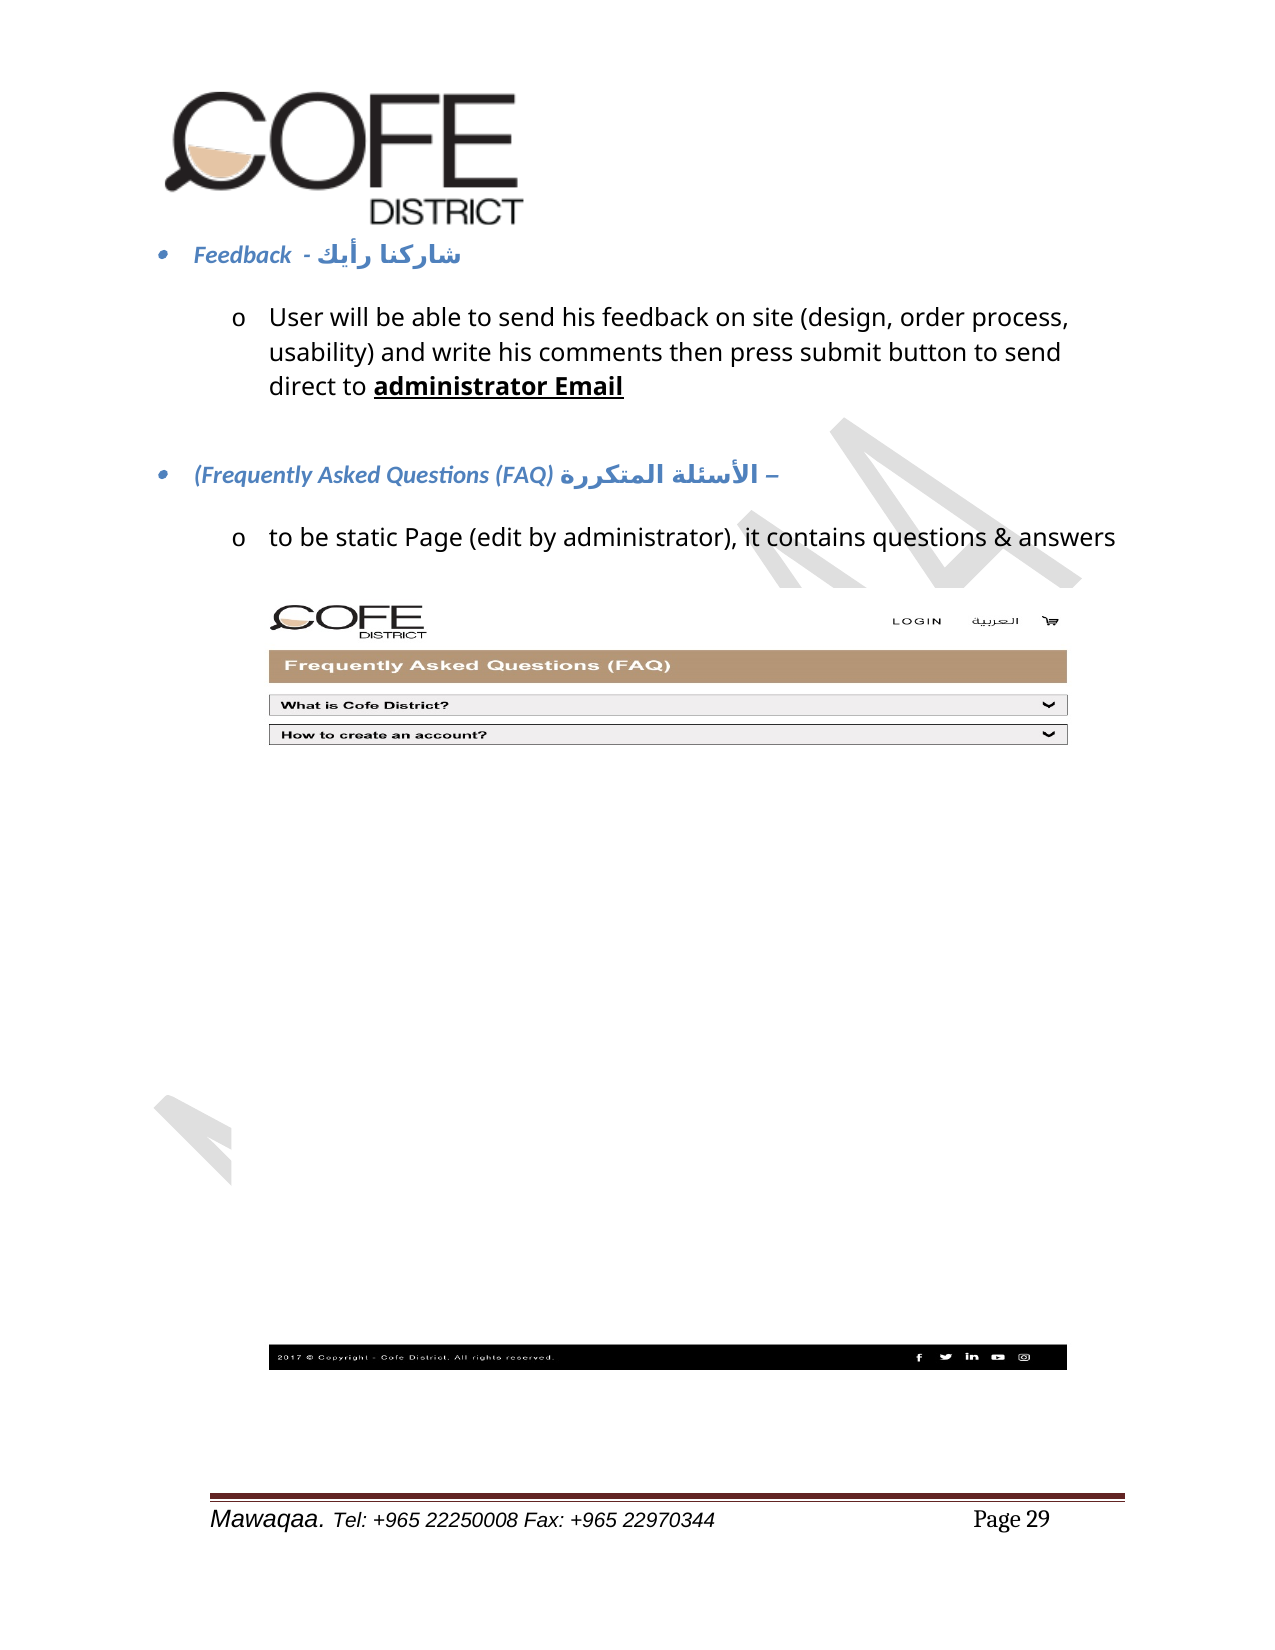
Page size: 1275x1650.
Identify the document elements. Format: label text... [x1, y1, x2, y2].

picture [162, 81, 535, 233]
picture [231, 588, 1104, 1370]
list (Frequently Asked Questions (FAQ) الأسئلة المتكررة – [156, 459, 1125, 489]
list Feedback - شاركنا رأيك [156, 239, 1125, 269]
list User will be able to send his feedback on site (design, order process, usability) and write his comments then press submit button to send direct to administrator Email [231, 300, 1125, 402]
list to be static Page (edit by administrator), it contains questions & answers [231, 520, 1125, 554]
